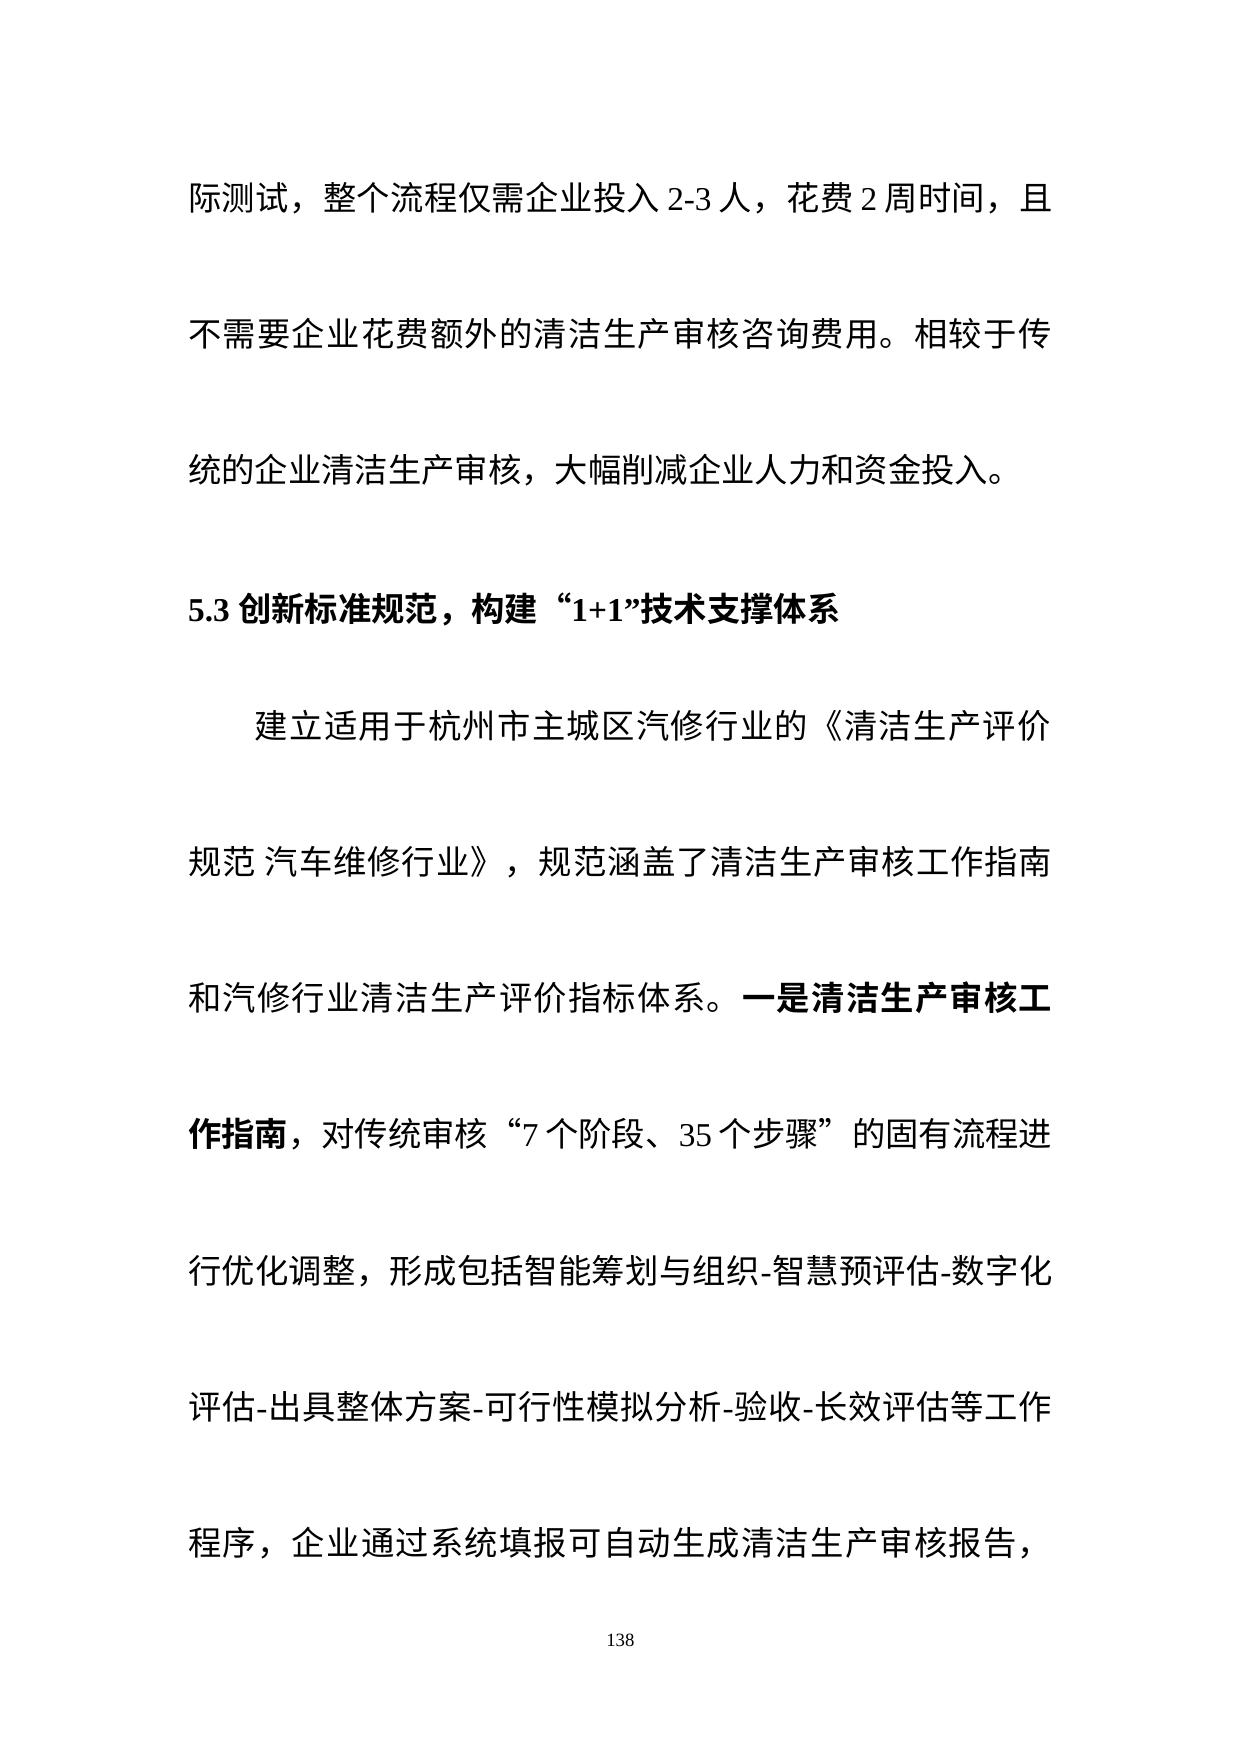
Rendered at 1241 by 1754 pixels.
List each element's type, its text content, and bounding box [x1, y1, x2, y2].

subtitle 5.3 创新标准规范，构建“1+1”技术支撑体系 [188, 583, 1052, 631]
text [188, 150, 1052, 514]
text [188, 678, 1052, 1586]
